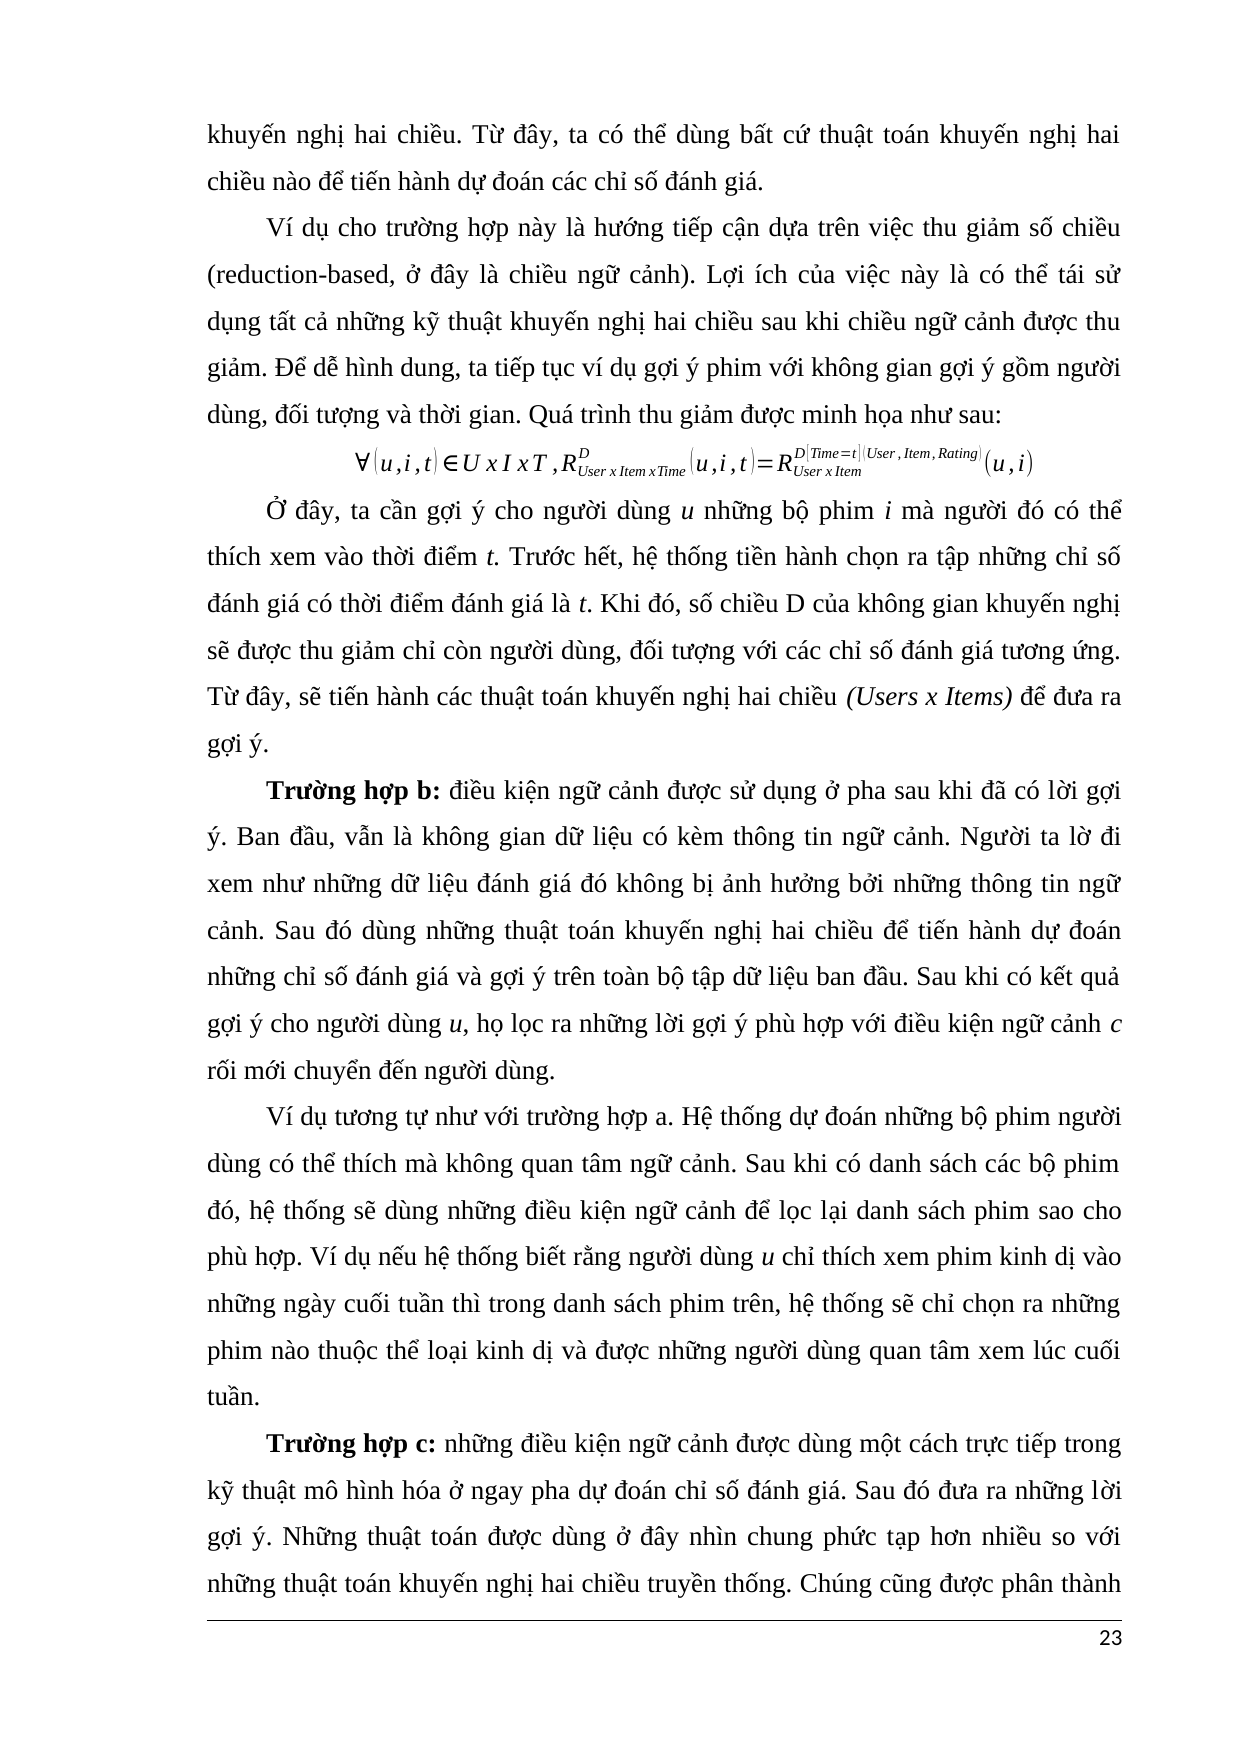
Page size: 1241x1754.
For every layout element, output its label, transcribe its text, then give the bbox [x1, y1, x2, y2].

text Ví dụ cho trường hợp này là hướng tiếp cận dựa trên việc thu giảm số chiều (reduction-based, ở đây là chiều ngữ cảnh). Lợi ích của việc này là có thể tái sử dụng tất cả những kỹ thuật khuyến nghị hai chiều sau khi chiều ngữ cảnh được thu giảm. Để dễ hình dung, ta tiếp tục ví dụ gợi ý phim với không gian gợi ý gồm người dùng, đối tượng và thời gian. Quá trình thu giảm được minh họa như sau: [207, 211, 1122, 429]
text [207, 1427, 1122, 1598]
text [207, 118, 1122, 196]
text Ở đây, ta cần gợi ý cho người dùng u những bộ phim i mà người đó có thể thích xem vào thời điểm t. Trước hết, hệ thống tiền hành chọn ra tập những chỉ số đánh giá có thời điểm đánh giá là t. Khi đó, số chiều D của không gian khuyến nghị sẽ được thu giảm chỉ còn người dùng, đối tượng với các chỉ số đánh giá tương ứng. Từ đây, sẽ tiến hành các thuật toán khuyến nghị hai chiều (Users x Items) để đưa ra gợi ý. [207, 494, 1122, 758]
text Trường hợp b: điều kiện ngữ cảnh được sử dụng ở pha sau khi đã có lời gợi ý. Ban đầu, vẫn là không gian dữ liệu có kèm thông tin ngữ cảnh. Người ta lờ đi xem như những dữ liệu đánh giá đó không bị ảnh hưởng bởi những thông tin ngữ cảnh. Sau đó dùng những thuật toán khuyến nghị hai chiều để tiến hành dự đoán những chỉ số đánh giá và gợi ý trên toàn bộ tập dữ liệu ban đầu. Sau khi có kết quả gợi ý cho người dùng u, họ lọc ra những lời gợi ý phù hợp với điều kiện ngữ cảnh c rối mới chuyển đến người dùng. [207, 774, 1122, 1085]
text Ví dụ tương tự như với trường hợp a. Hệ thống dự đoán những bộ phim người dùng có thể thích mà không quan tâm ngữ cảnh. Sau khi có danh sách các bộ phim đó, hệ thống sẽ dùng những điều kiện ngữ cảnh để lọc lại danh sách phim sao cho phù hợp. Ví dụ nếu hệ thống biết rằng người dùng u chỉ thích xem phim kinh dị vào những ngày cuối tuần thì trong danh sách phim trên, hệ thống sẽ chỉ chọn ra những phim nào thuộc thể loại kinh dị và được những người dùng quan tâm xem lúc cuối tuần. [207, 1100, 1122, 1412]
